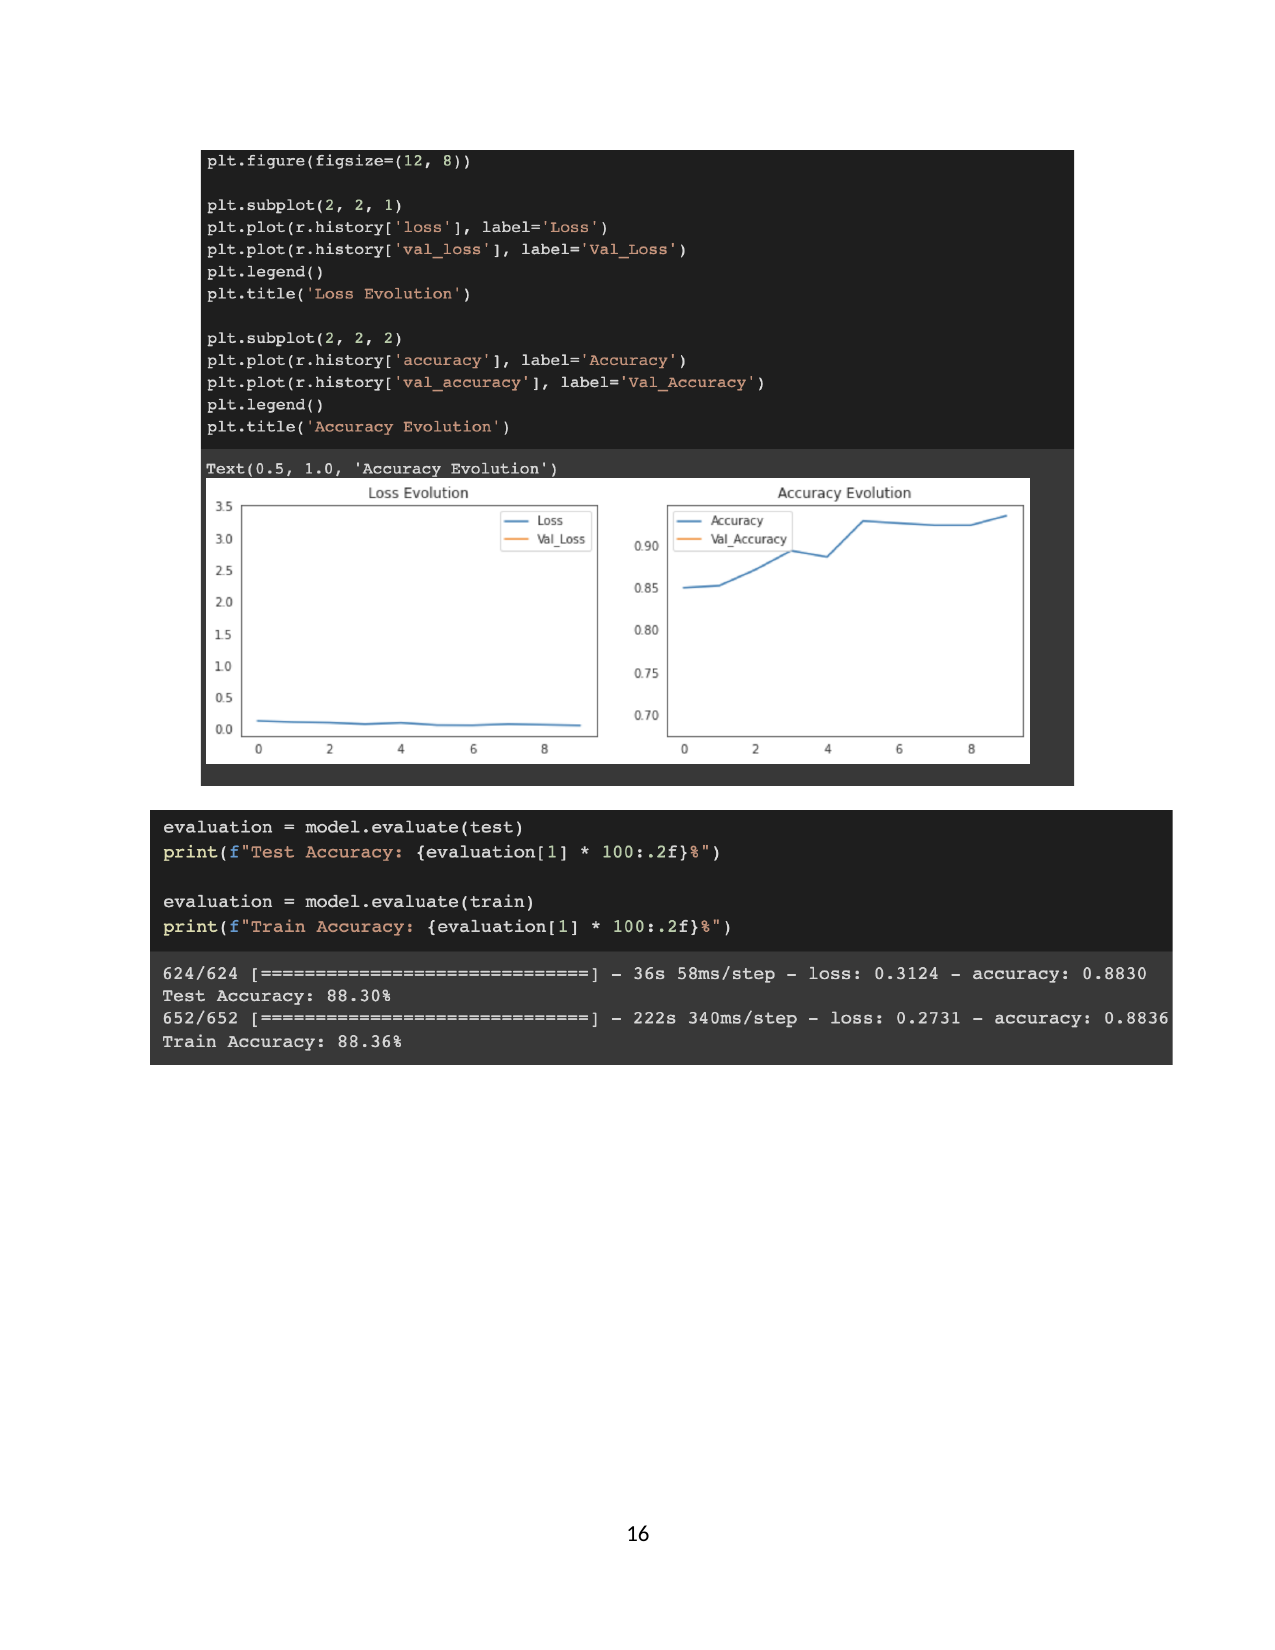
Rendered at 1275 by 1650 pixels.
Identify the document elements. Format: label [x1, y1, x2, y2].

picture [200, 150, 1075, 786]
picture [150, 810, 1173, 1065]
